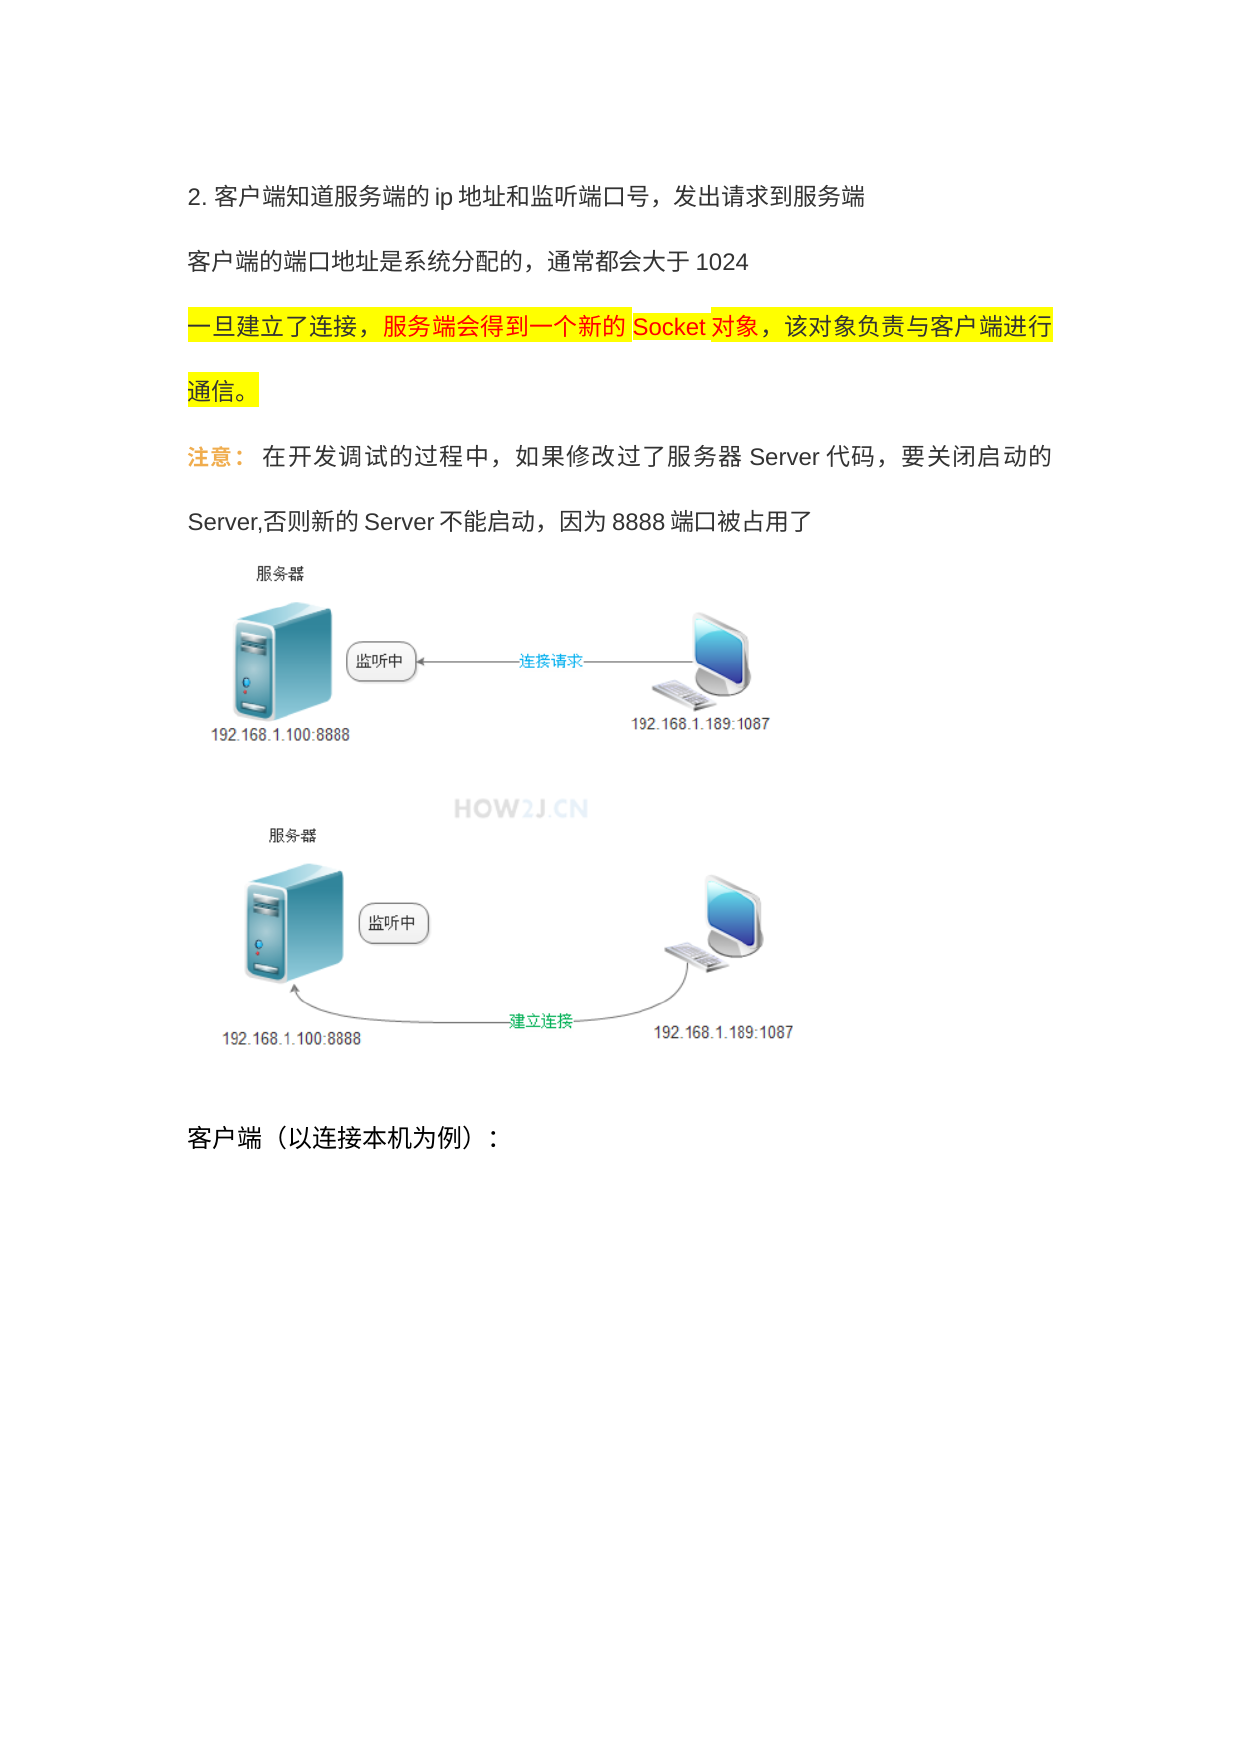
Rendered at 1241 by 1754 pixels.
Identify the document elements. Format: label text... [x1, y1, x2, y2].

text 2. 客户端知道服务端的ip地址和监听端口号，发出请求到服务端 [187, 162, 1053, 227]
picture [187, 552, 995, 1059]
text 客户端的端口地址是系统分配的，通常都会大于1024 [187, 227, 1053, 292]
text 一旦建立了连接，服务端会得到一个新的Socket对象，该对象负责与客户端进行通信。 [187, 292, 1053, 422]
text 注意： 在开发调试的过程中，如果修改过了服务器Server代码，要关闭启动的Server,否则新的Server不能启动，因为8888端口被占用了 [187, 422, 1053, 552]
text 客户端（以连接本机为例）： [187, 1104, 1053, 1169]
